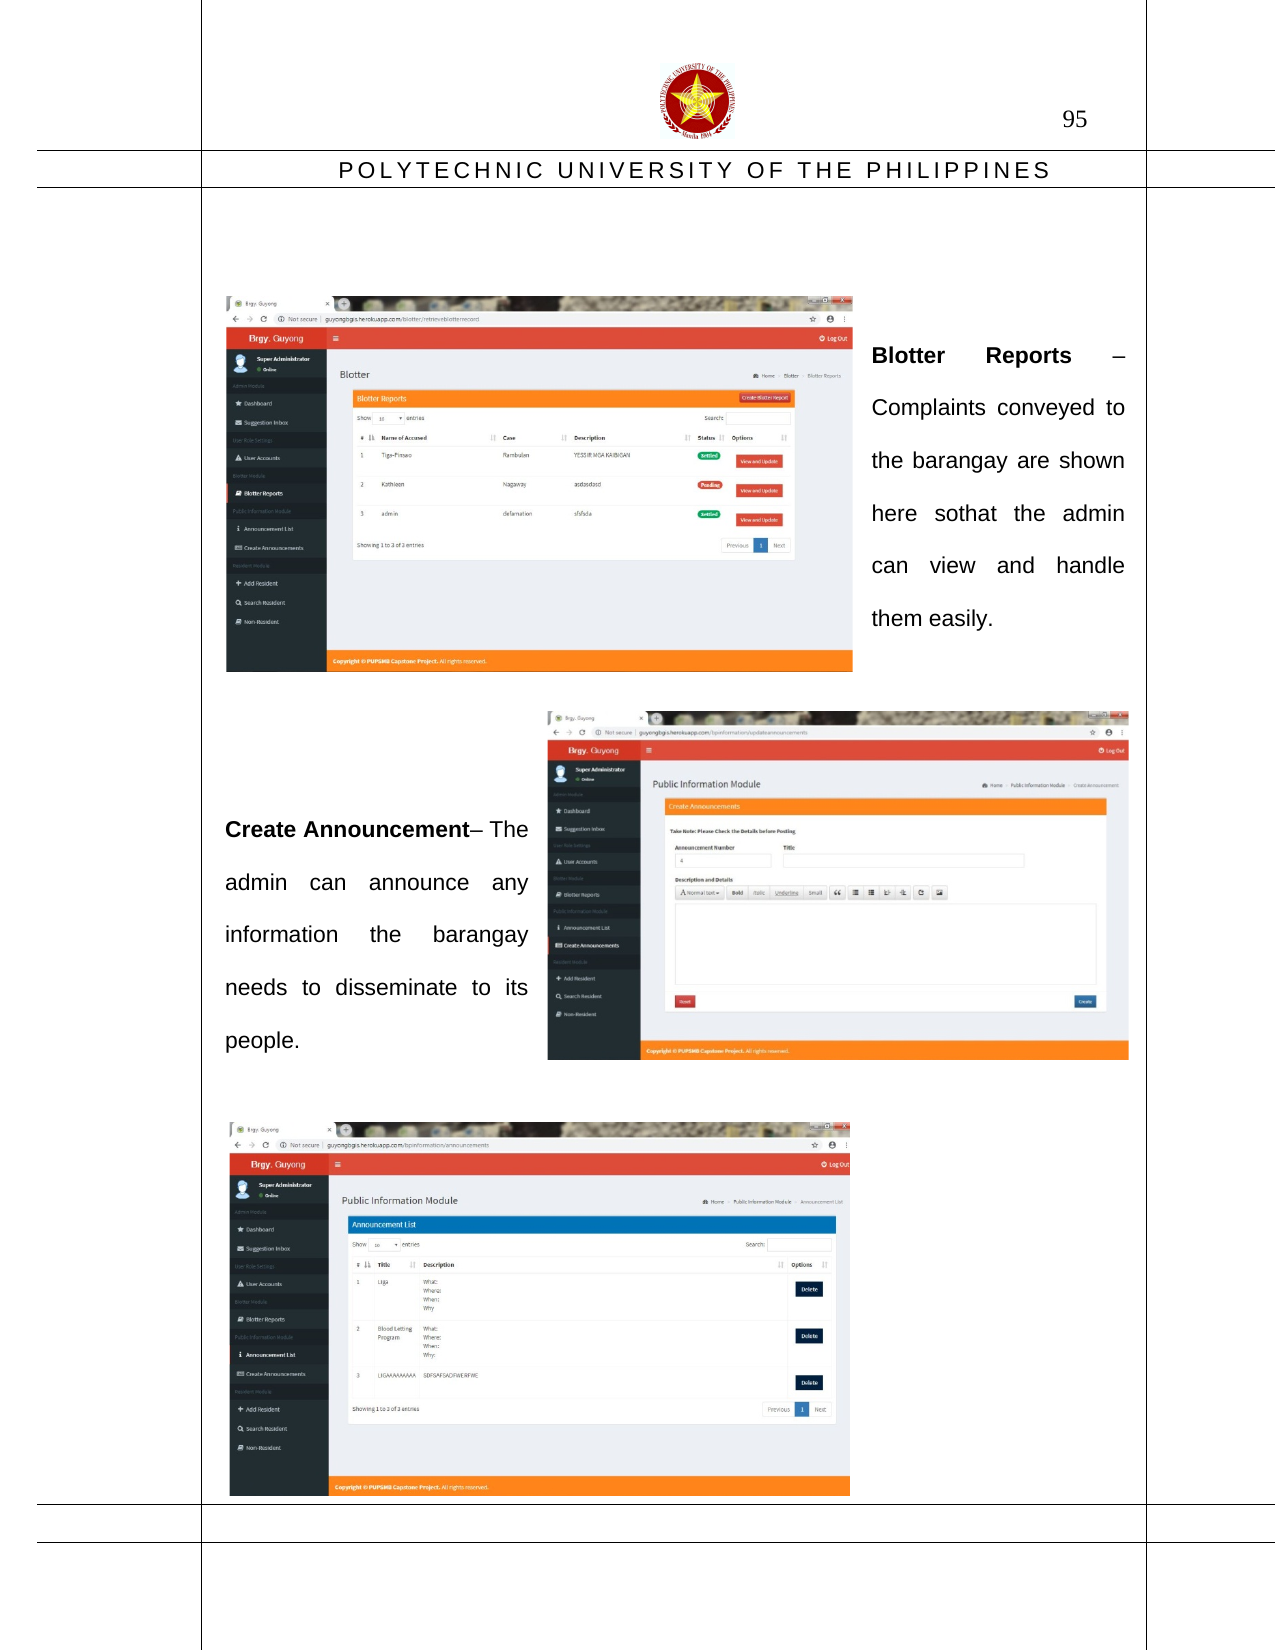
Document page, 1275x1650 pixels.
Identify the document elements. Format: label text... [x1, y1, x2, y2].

text Blotter Reports – Complaints conveyed to the barangay are shown here sothat the admin can view and handle them easily. [853, 342, 1125, 632]
picture [547, 711, 1129, 1059]
text Create Announcement– The admin can announce any information the barangay needs to disseminate to its people. [225, 816, 547, 1053]
picture [226, 296, 853, 672]
picture [660, 63, 735, 139]
picture [228, 1122, 850, 1495]
